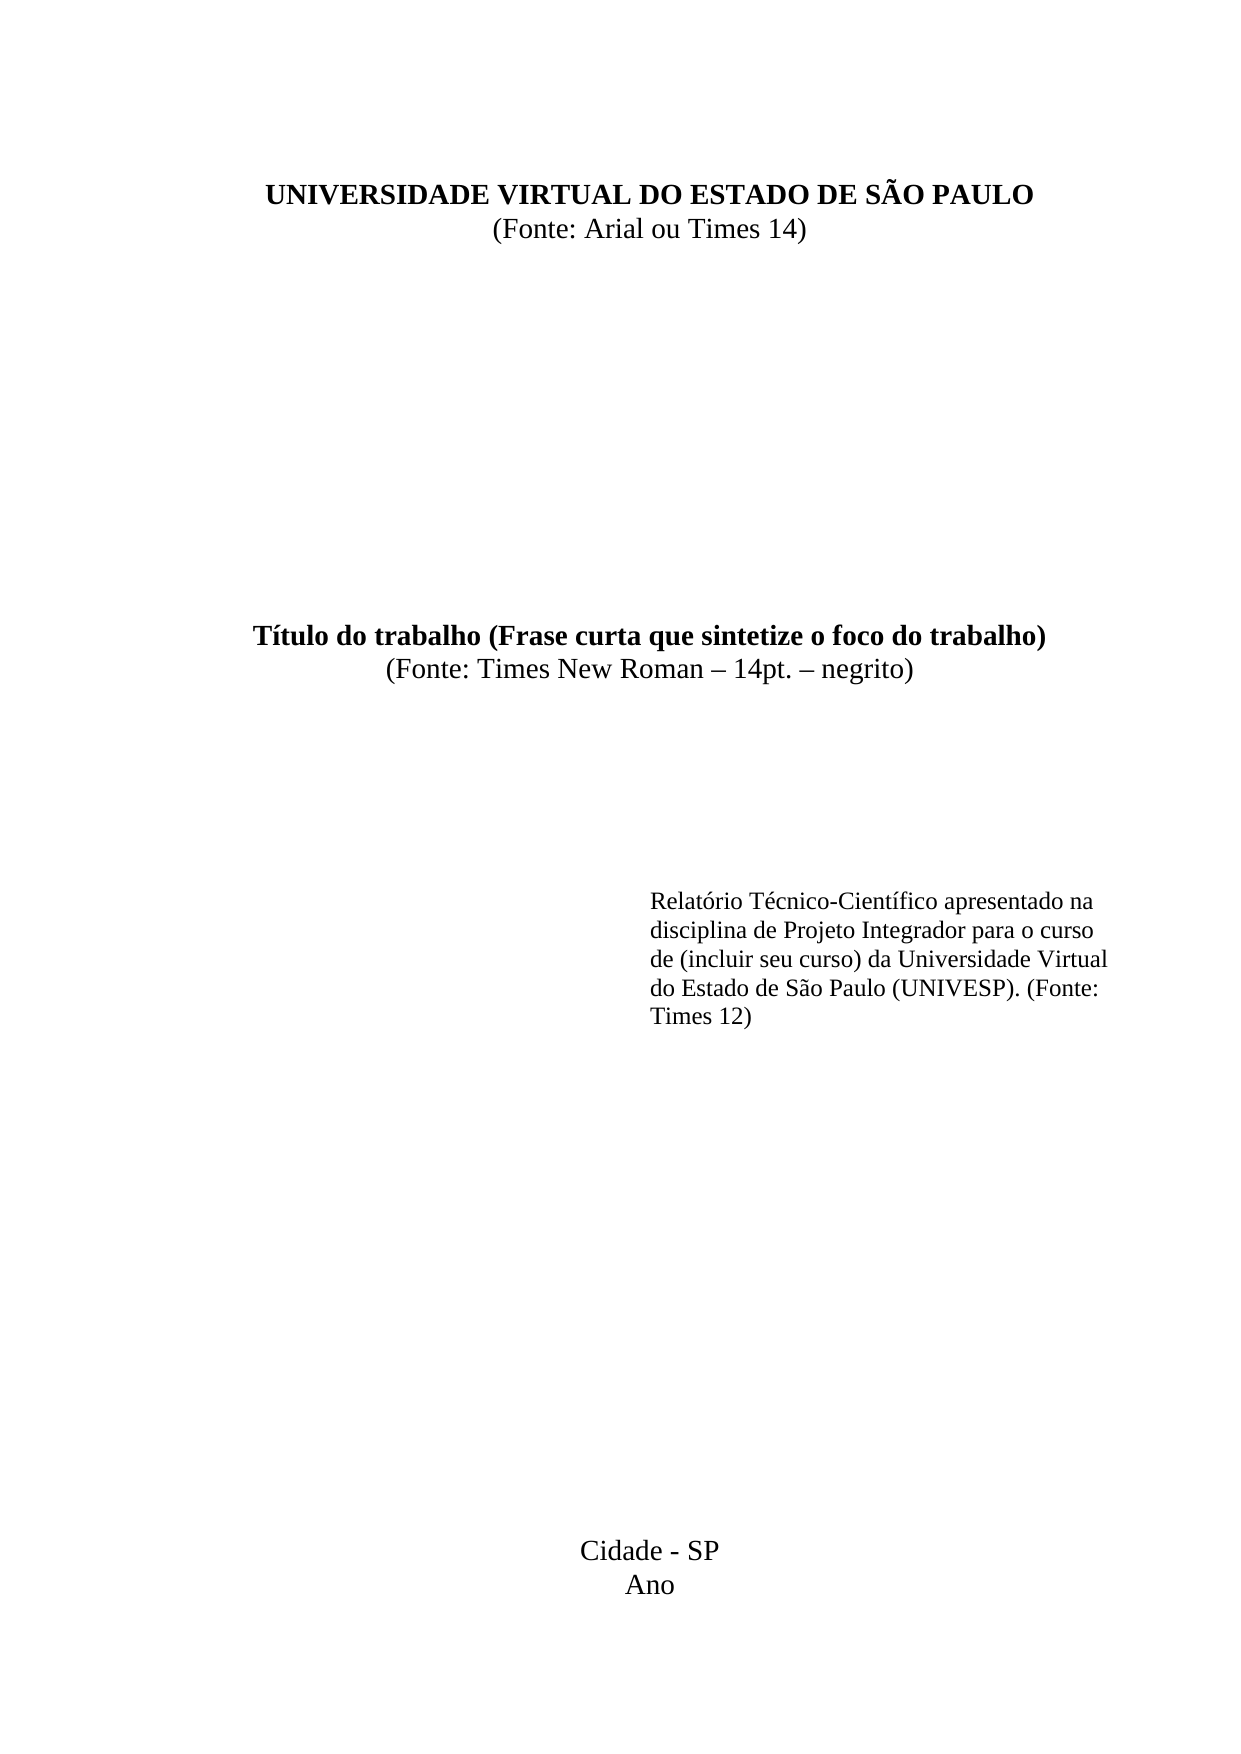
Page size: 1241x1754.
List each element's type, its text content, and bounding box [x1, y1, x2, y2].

text (Fonte: Times New Roman – 14pt. – negrito) [177, 652, 1122, 685]
text Relatório Técnico-Científico apresentado na disciplina de Projeto Integrador para o curso de (incluir seu curso) da Universidade Virtual do Estado de São Paulo (UNIVESP). (Fonte: Times 12) [650, 886, 1122, 1030]
text (Fonte: Arial ou Times 14) [177, 211, 1122, 244]
text Ano [177, 1567, 1122, 1600]
text UNIVERSIDADE VIRTUAL DO ESTADO DE SÃO PAULO [177, 177, 1122, 211]
text Título do trabalho (Frase curta que sintetize o foco do trabalho) [177, 618, 1122, 652]
text Cidade - SP [177, 1533, 1122, 1567]
